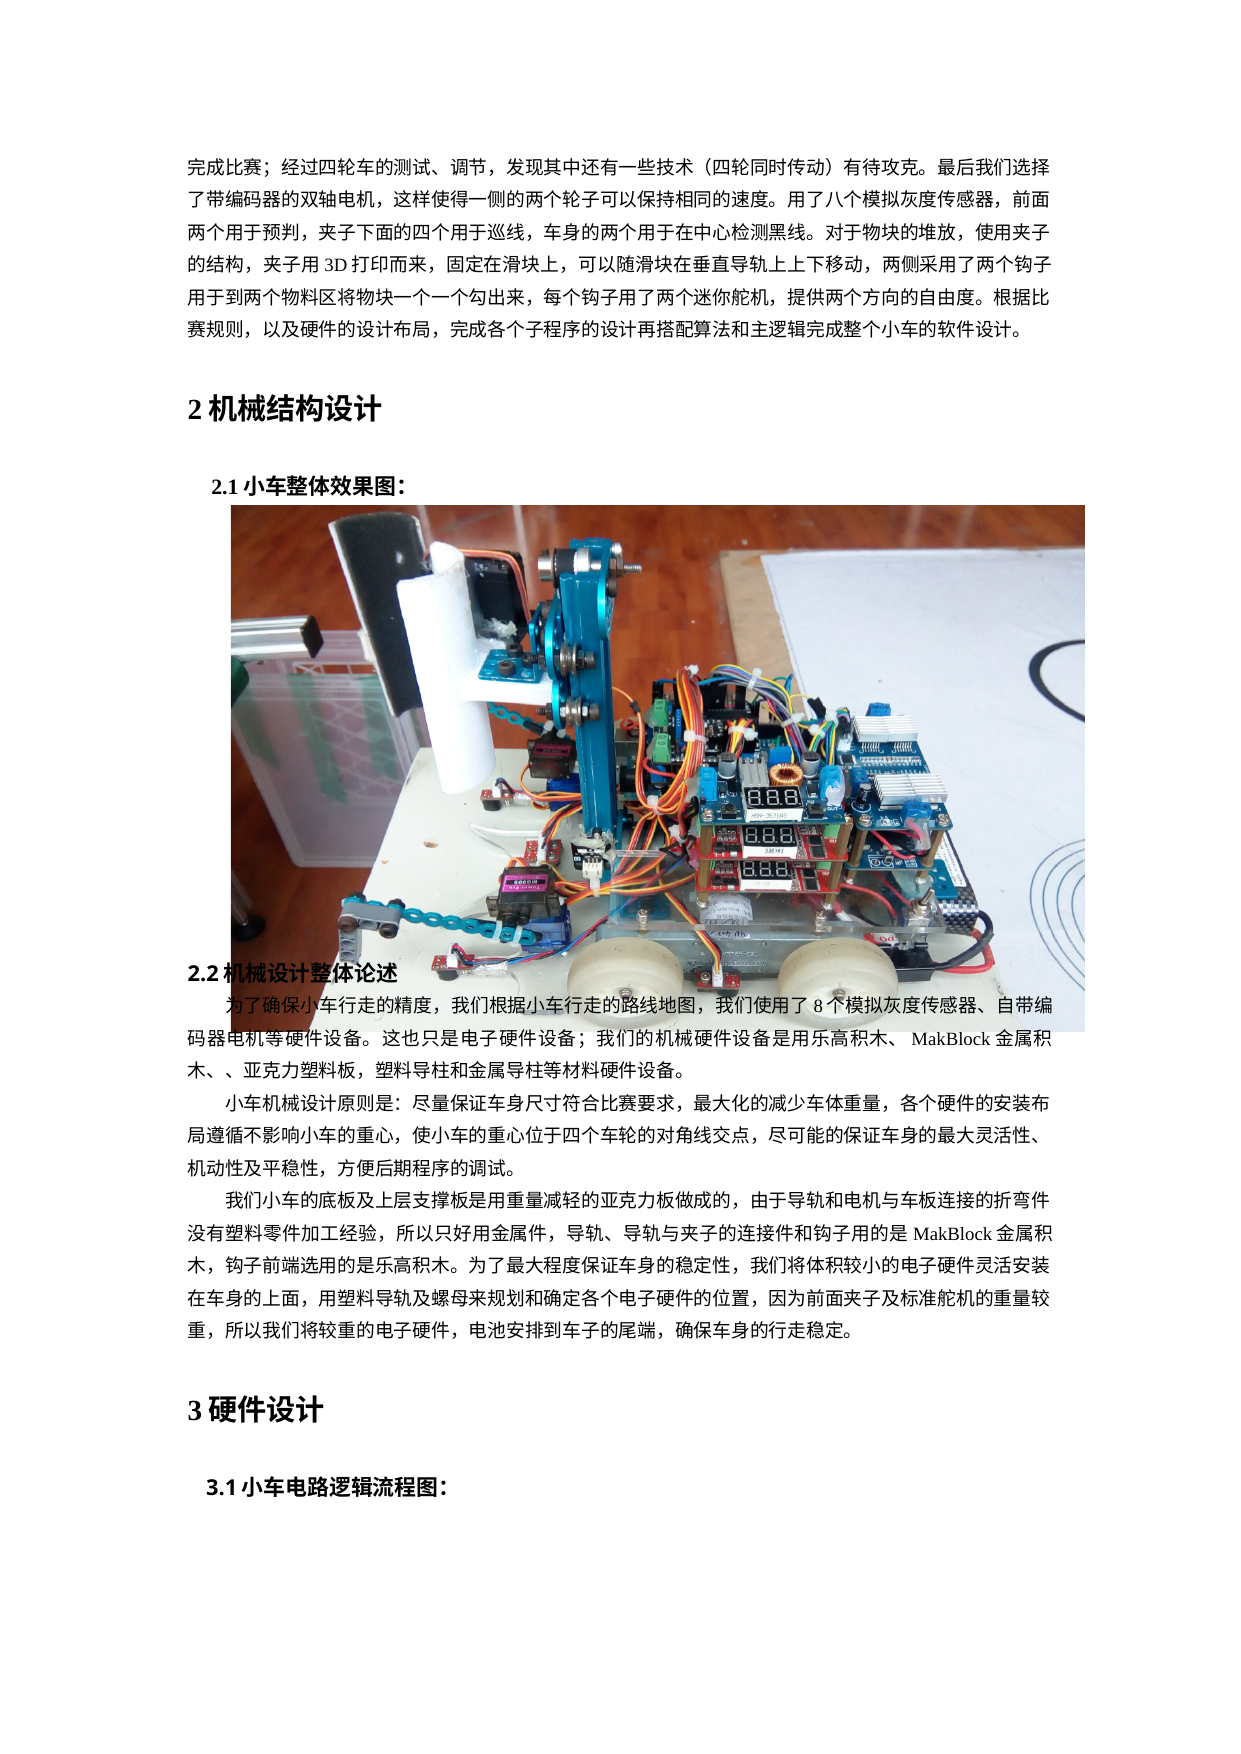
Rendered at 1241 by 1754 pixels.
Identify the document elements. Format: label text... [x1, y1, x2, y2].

text 为了确保小车行走的精度，我们根据小车行走的路线地图，我们使用了8个模拟灰度传感器、自带编码器电机等硬件设备。这也只是电子硬件设备；我们的机械硬件设备是用乐高积木、MakBlock金属积木、、亚克力塑料板，塑料导柱和金属导柱等材料硬件设备。 [187, 988, 1053, 1086]
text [187, 150, 1053, 345]
subtitle 3硬件设计 [187, 1375, 1053, 1440]
text 2.1小车整体效果图： [187, 468, 1053, 501]
text 我们小车的底板及上层支撑板是用重量减轻的亚克力板做成的，由于导轨和电机与车板连接的折弯件没有塑料零件加工经验，所以只好用金属件，导轨、导轨与夹子的连接件和钩子用的是MakBlock金属积木，钩子前端选用的是乐高积木。为了最大程度保证车身的稳定性，我们将体积较小的电子硬件灵活安装在车身的上面，用塑料导轨及螺母来规划和确定各个电子硬件的位置，因为前面夹子及标准舵机的重量较重，所以我们将较重的电子硬件，电池安排到车子的尾端，确保车身的行走稳定。 [187, 1183, 1053, 1346]
picture [230, 505, 1085, 1032]
text 2.2机械设计整体论述 [187, 956, 1053, 988]
text 3.1小车电路逻辑流程图： [187, 1469, 1053, 1502]
text 小车机械设计原则是：尽量保证车身尺寸符合比赛要求，最大化的减少车体重量，各个硬件的安装布局遵循不影响小车的重心，使小车的重心位于四个车轮的对角线交点，尽可能的保证车身的最大灵活性、机动性及平稳性，方便后期程序的调试。 [187, 1086, 1053, 1183]
subtitle 2机械结构设计 [187, 374, 1053, 439]
